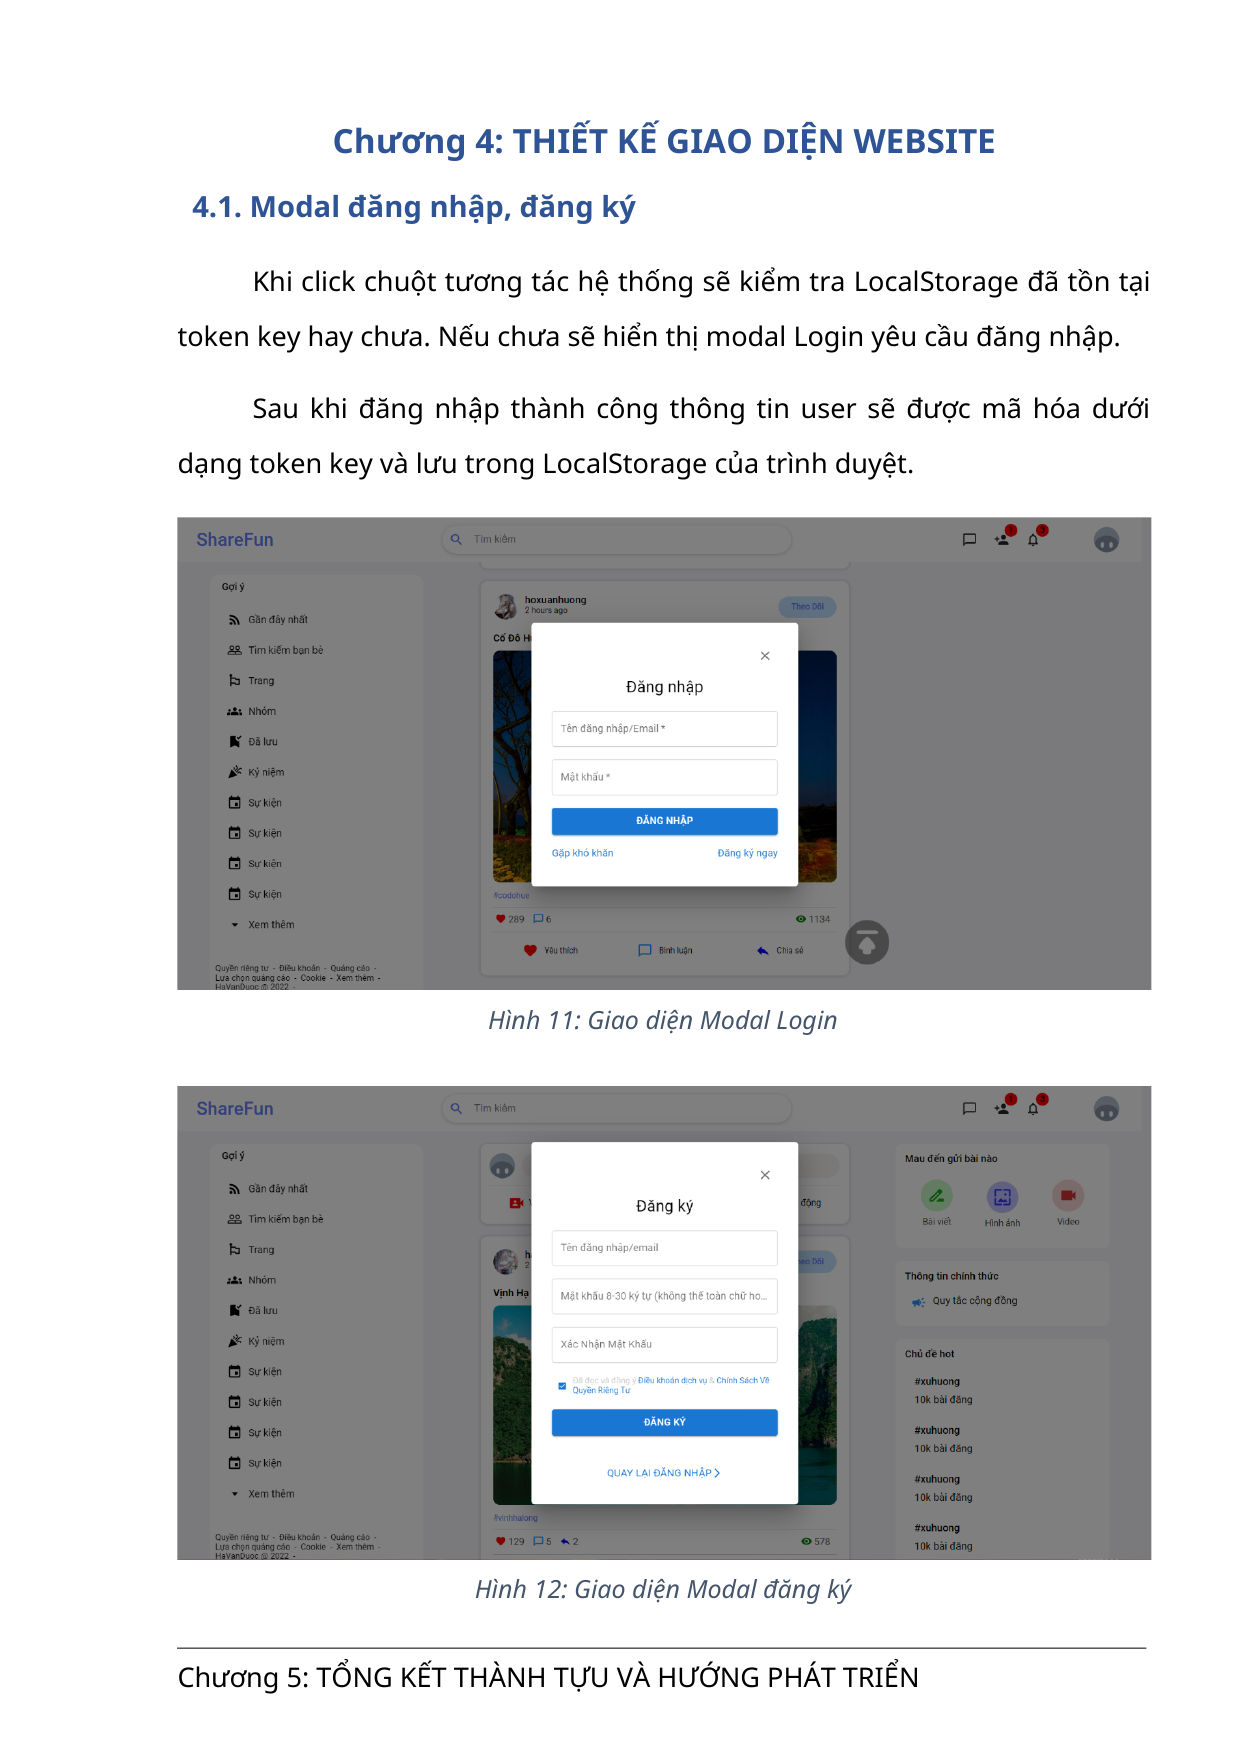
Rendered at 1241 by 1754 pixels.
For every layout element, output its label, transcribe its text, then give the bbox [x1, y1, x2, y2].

text Sau khi đăng nhập thành công thông tin user sẽ được mã hóa dưới dạng token key và lưu trong LocalStorage của trình duyệt. [177, 390, 1152, 482]
picture [177, 517, 1152, 990]
text Khi click chuột tương tác hệ thống sẽ kiểm tra LocalStorage đã tồn tại token key hay chưa. Nếu chưa sẽ hiển thị modal Login yêu cầu đăng nhập. [177, 262, 1152, 354]
picture [177, 1086, 1152, 1560]
subtitle Chương 4: THIẾT KẾ GIAO DIỆN WEBSITE [177, 118, 1152, 163]
subtitle 4.1. Modal đăng nhập, đăng ký [192, 186, 1152, 226]
